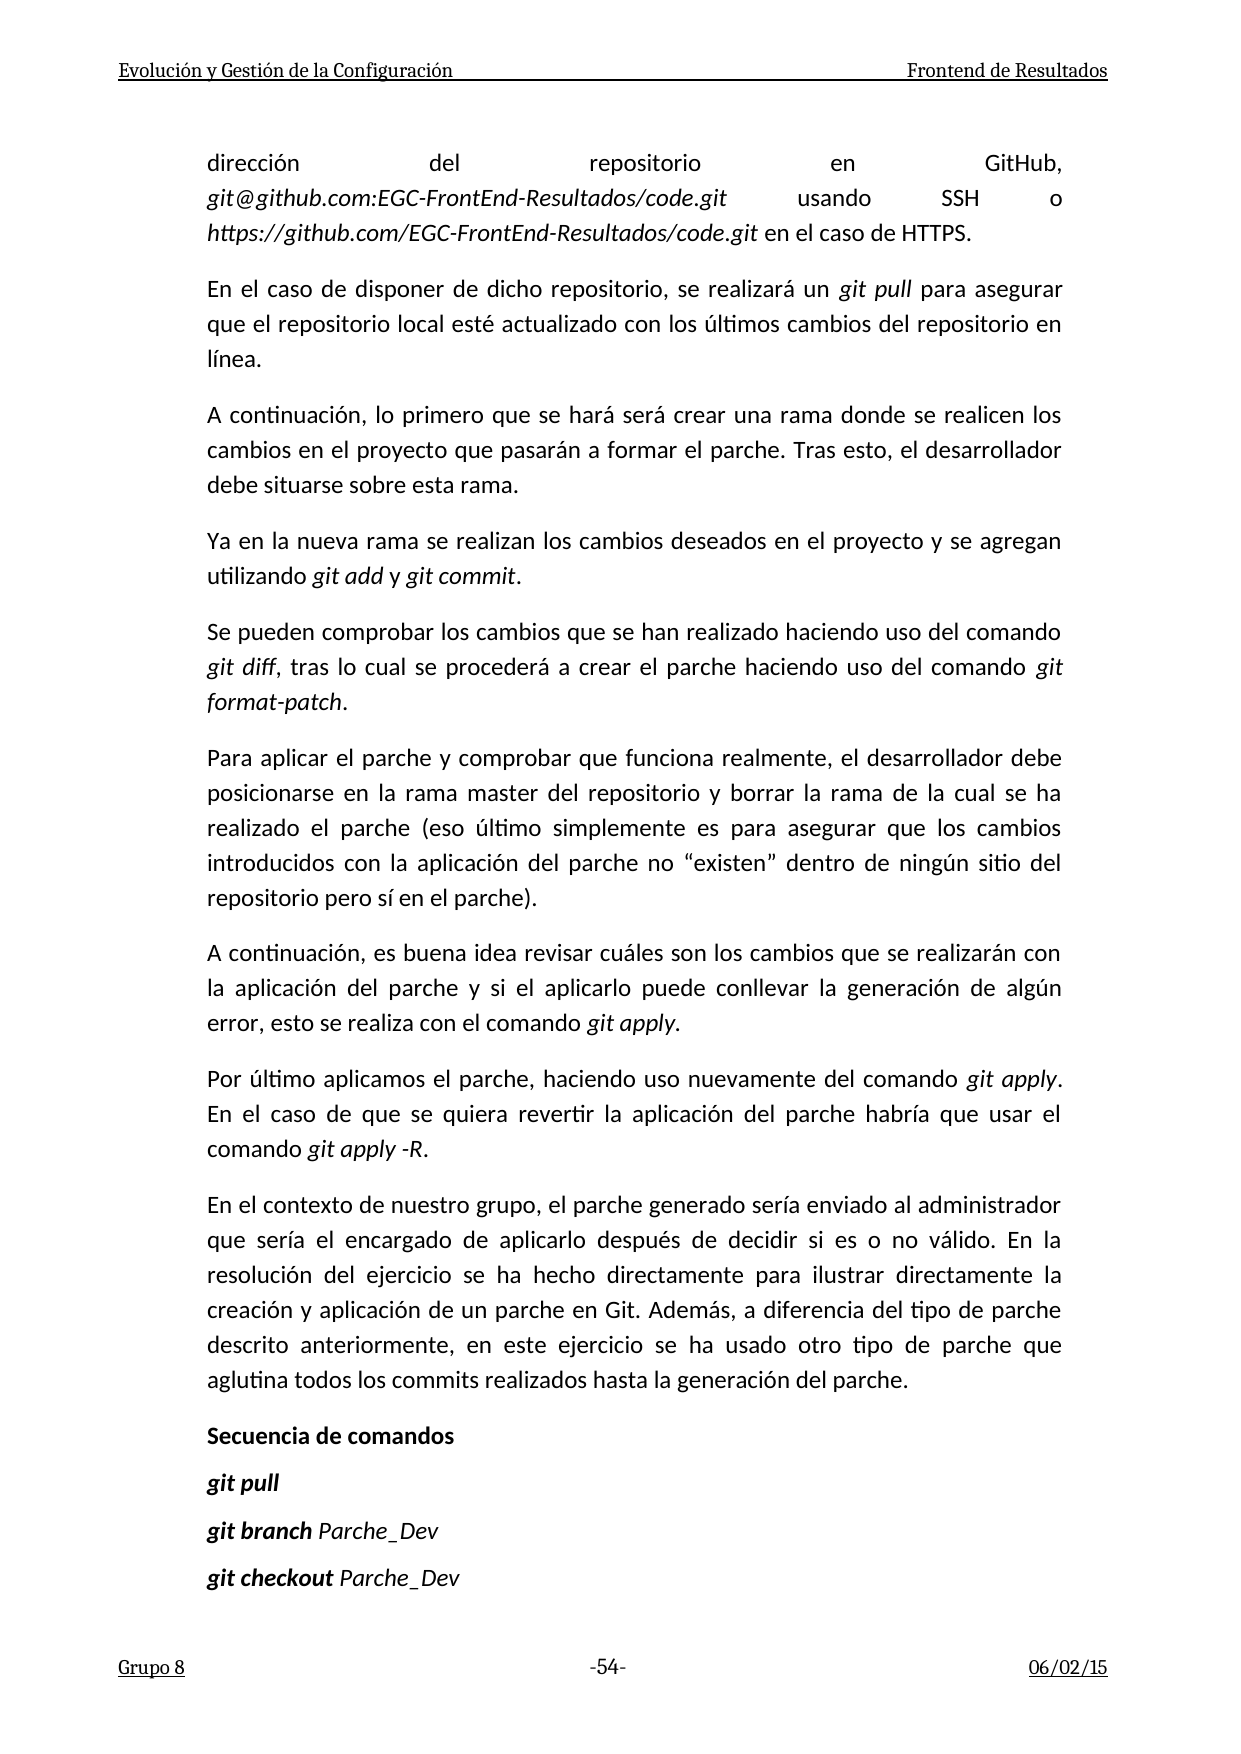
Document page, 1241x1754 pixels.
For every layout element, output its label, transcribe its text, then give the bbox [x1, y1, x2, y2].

text En el caso de disponer de dicho repositorio, se realizará un git pull para asegurar que el repositorio local esté actualizado con los últimos cambios del repositorio en línea. [207, 273, 1063, 374]
text A continuación, es buena idea revisar cuáles son los cambios que se realizarán con la aplicación del parche y si el aplicarlo puede conllevar la generación de algún error, esto se realiza con el comando git apply. [207, 938, 1063, 1038]
text git checkout Parche_Dev [207, 1563, 1063, 1593]
text Secuencia de comandos [207, 1420, 1063, 1451]
text A continuación, lo primero que se hará será crear una rama donde se realicen los cambios en el proyecto que pasarán a formar el parche. Tras esto, el desarrollador debe situarse sobre esta rama. [207, 399, 1063, 500]
text Por último aplicamos el parche, haciendo uso nuevamente del comando git apply. En el caso de que se quiera revertir la aplicación del parche habría que usar el comando git apply -R. [207, 1063, 1063, 1164]
text git pull [207, 1468, 1063, 1498]
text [207, 148, 1063, 248]
text En el contexto de nuestro grupo, el parche generado sería enviado al administrador que sería el encargado de aplicarlo después de decidir si es o no válido. En la resolución del ejercicio se ha hecho directamente para ilustrar directamente la creación y aplicación de un parche en Git. Además, a diferencia del tipo de parche descrito anteriormente, en este ejercicio se ha usado otro tipo de parche que aglutina todos los commits realizados hasta la generación del parche. [207, 1189, 1063, 1395]
text git branch Parche_Dev [207, 1515, 1063, 1546]
text Se pueden comprobar los cambios que se han realizado haciendo uso del comando git diff, tras lo cual se procederá a crear el parche haciendo uso del comando git format-patch. [207, 616, 1063, 716]
text Ya en la nueva rama se realizan los cambios deseados en el proyecto y se agregan utilizando git add y git commit. [207, 525, 1063, 591]
text Para aplicar el parche y comprobar que funciona realmente, el desarrollador debe posicionarse en la rama master del repositorio y borrar la rama de la cual se ha realizado el parche (eso último simplemente es para asegurar que los cambios introducidos con la aplicación del parche no “existen” dentro de ningún sitio del repositorio pero sí en el parche). [207, 742, 1063, 912]
